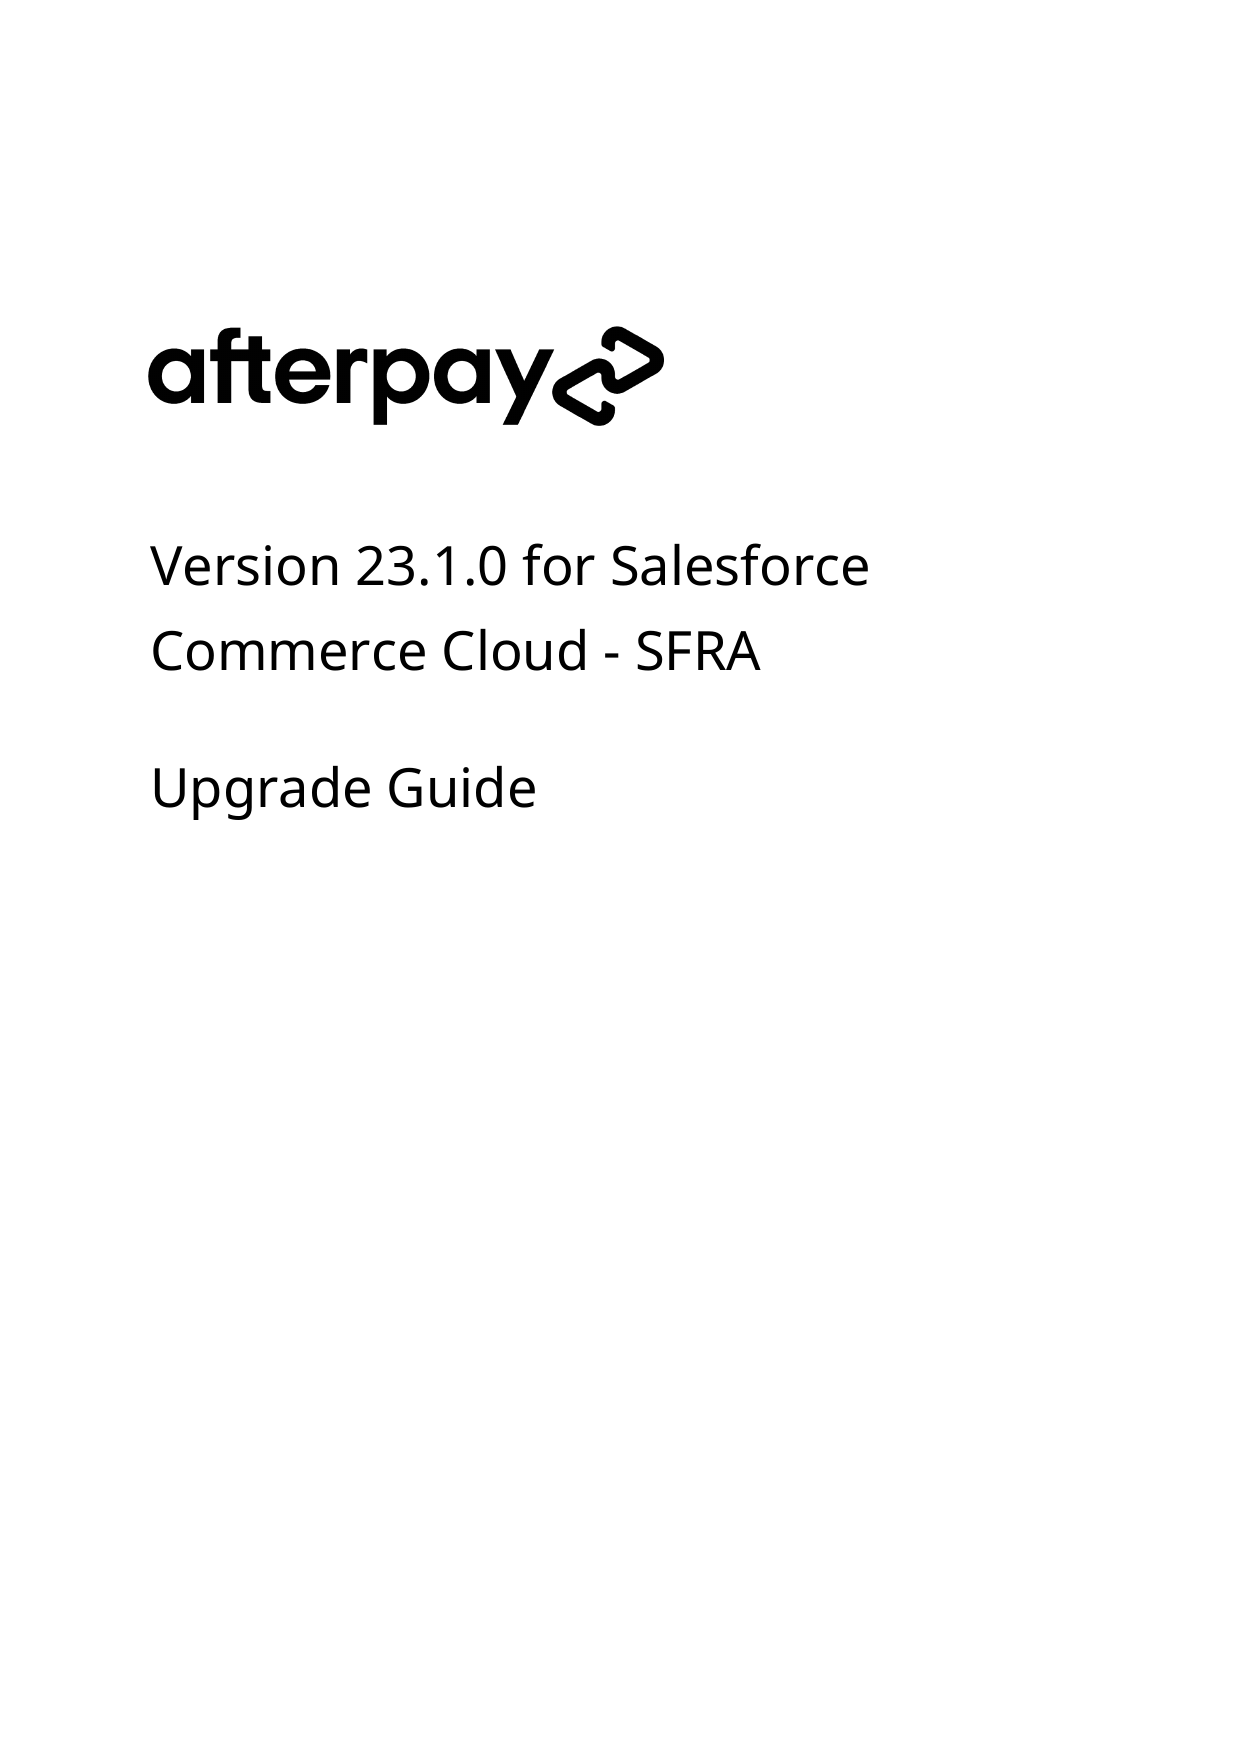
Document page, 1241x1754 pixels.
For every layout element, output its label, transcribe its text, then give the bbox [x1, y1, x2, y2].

title Upgrade Guide [150, 749, 1090, 823]
picture [51, 252, 761, 500]
